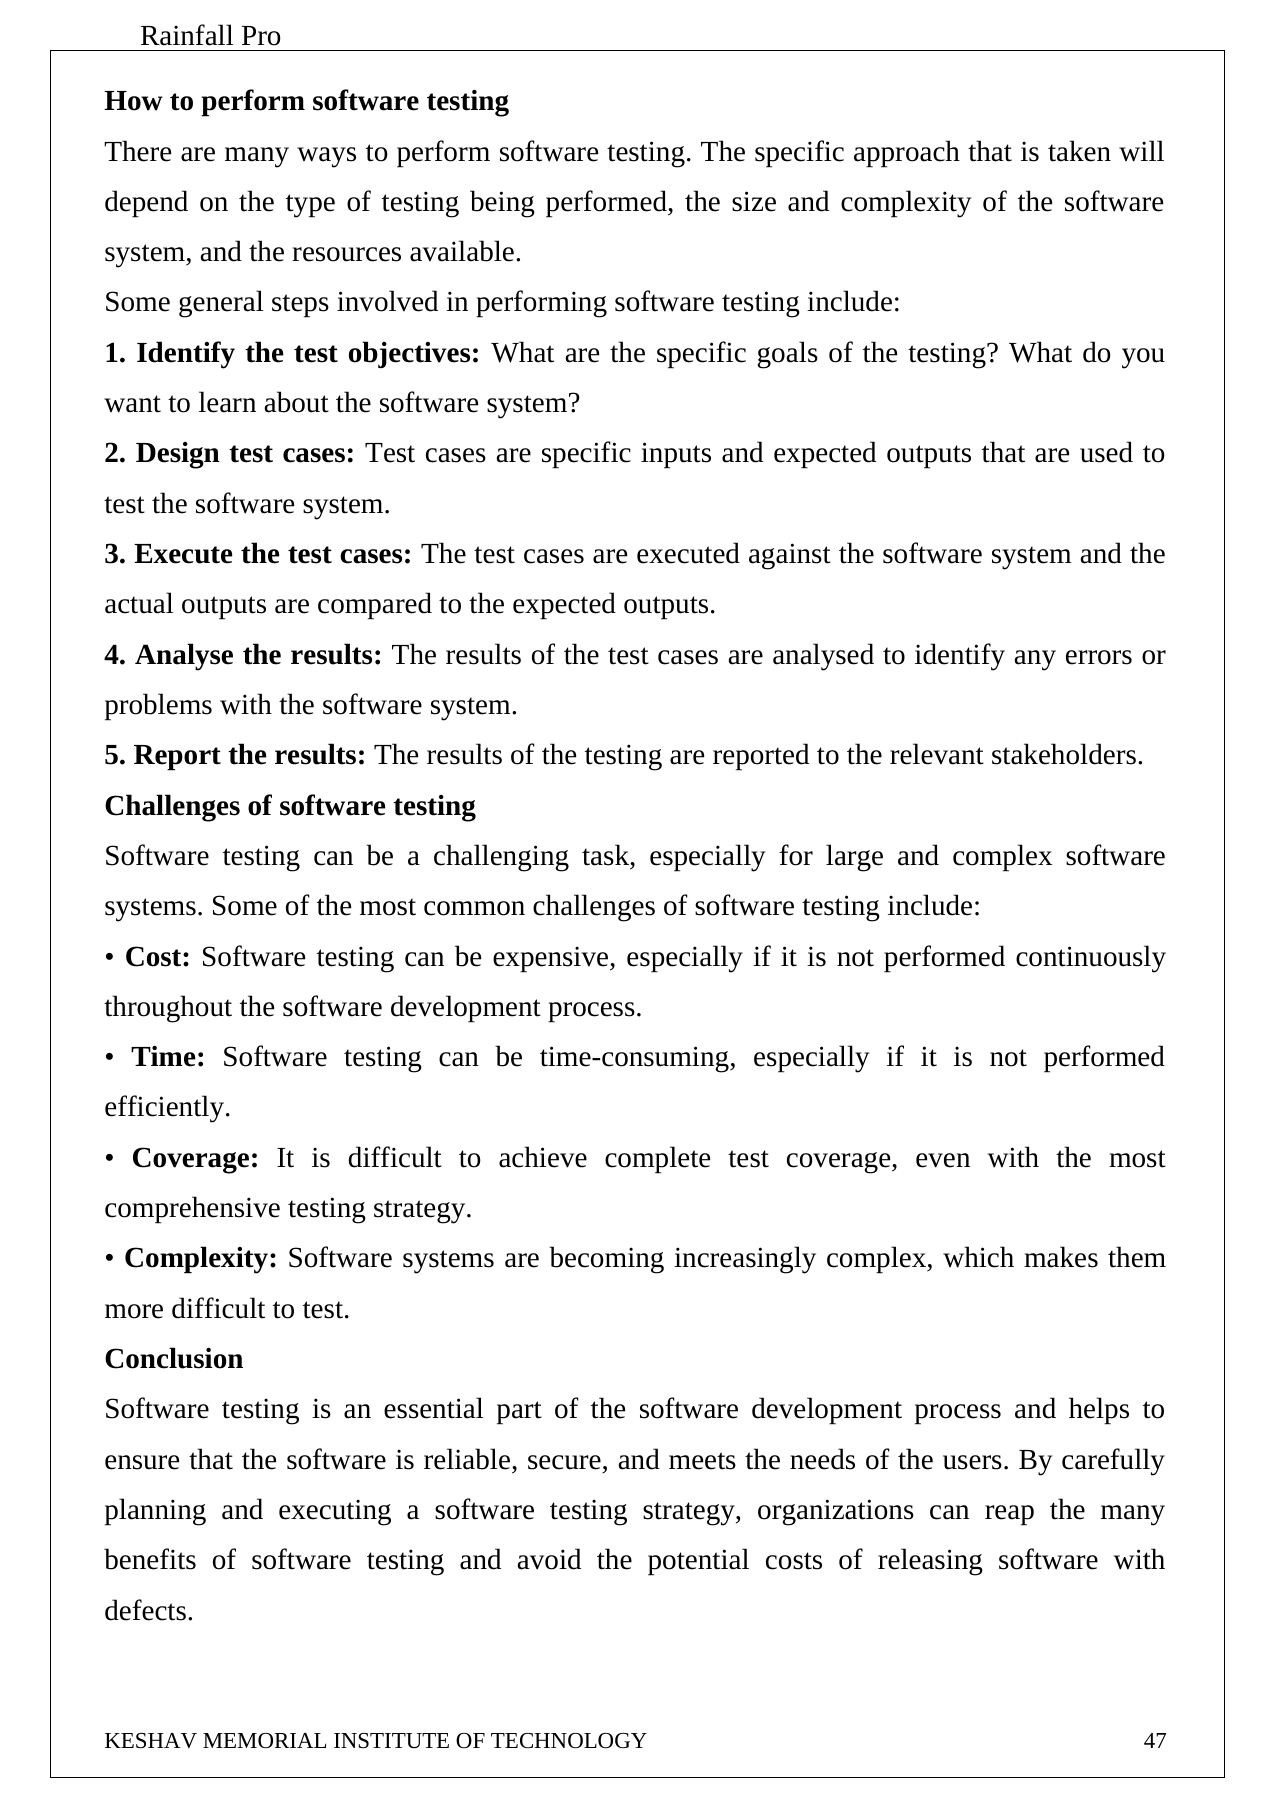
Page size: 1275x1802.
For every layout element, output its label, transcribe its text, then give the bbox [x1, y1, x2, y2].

text Software testing can be a challenging task, especially for large and complex software systems. Some of the most common challenges of software testing include: [104, 838, 1167, 922]
text 5. Report the results: The results of the testing are reported to the relevant stakeholders. [104, 737, 1167, 771]
text There are many ways to perform software testing. The specific approach that is taken will depend on the type of testing being performed, the size and complexity of the software system, and the resources available. [104, 134, 1167, 268]
text Some general steps involved in performing software testing include: [104, 284, 1167, 318]
text 3. Execute the test cases: The test cases are executed against the software system and the actual outputs are compared to the expected outputs. [104, 536, 1167, 620]
text • Time: Software testing can be time-consuming, especially if it is not performed efficiently. [104, 1039, 1167, 1123]
text Software testing is an essential part of the software development process and helps to ensure that the software is reliable, secure, and meets the needs of the users. By carefully planning and executing a software testing strategy, organizations can reap the many benefits of software testing and avoid the potential costs of releasing software with defects. [104, 1391, 1167, 1626]
text • Complexity: Software systems are becoming increasingly complex, which makes them more difficult to test. [104, 1241, 1167, 1324]
text • Cost: Software testing can be expensive, especially if it is not performed continuously throughout the software development process. [104, 939, 1167, 1022]
text 4. Analyse the results: The results of the test cases are analysed to identify any errors or problems with the software system. [104, 637, 1167, 721]
text Conclusion [104, 1341, 1167, 1375]
text 1. Identify the test objectives: What are the specific goals of the testing? What do you want to learn about the software system? [104, 335, 1167, 419]
text Challenges of software testing [104, 788, 1167, 821]
text 2. Design test cases: Test cases are specific inputs and expected outputs that are used to test the software system. [104, 436, 1167, 519]
text • Coverage: It is difficult to achieve complete test coverage, even with the most comprehensive testing strategy. [104, 1140, 1167, 1224]
text How to perform software testing [104, 83, 1167, 117]
